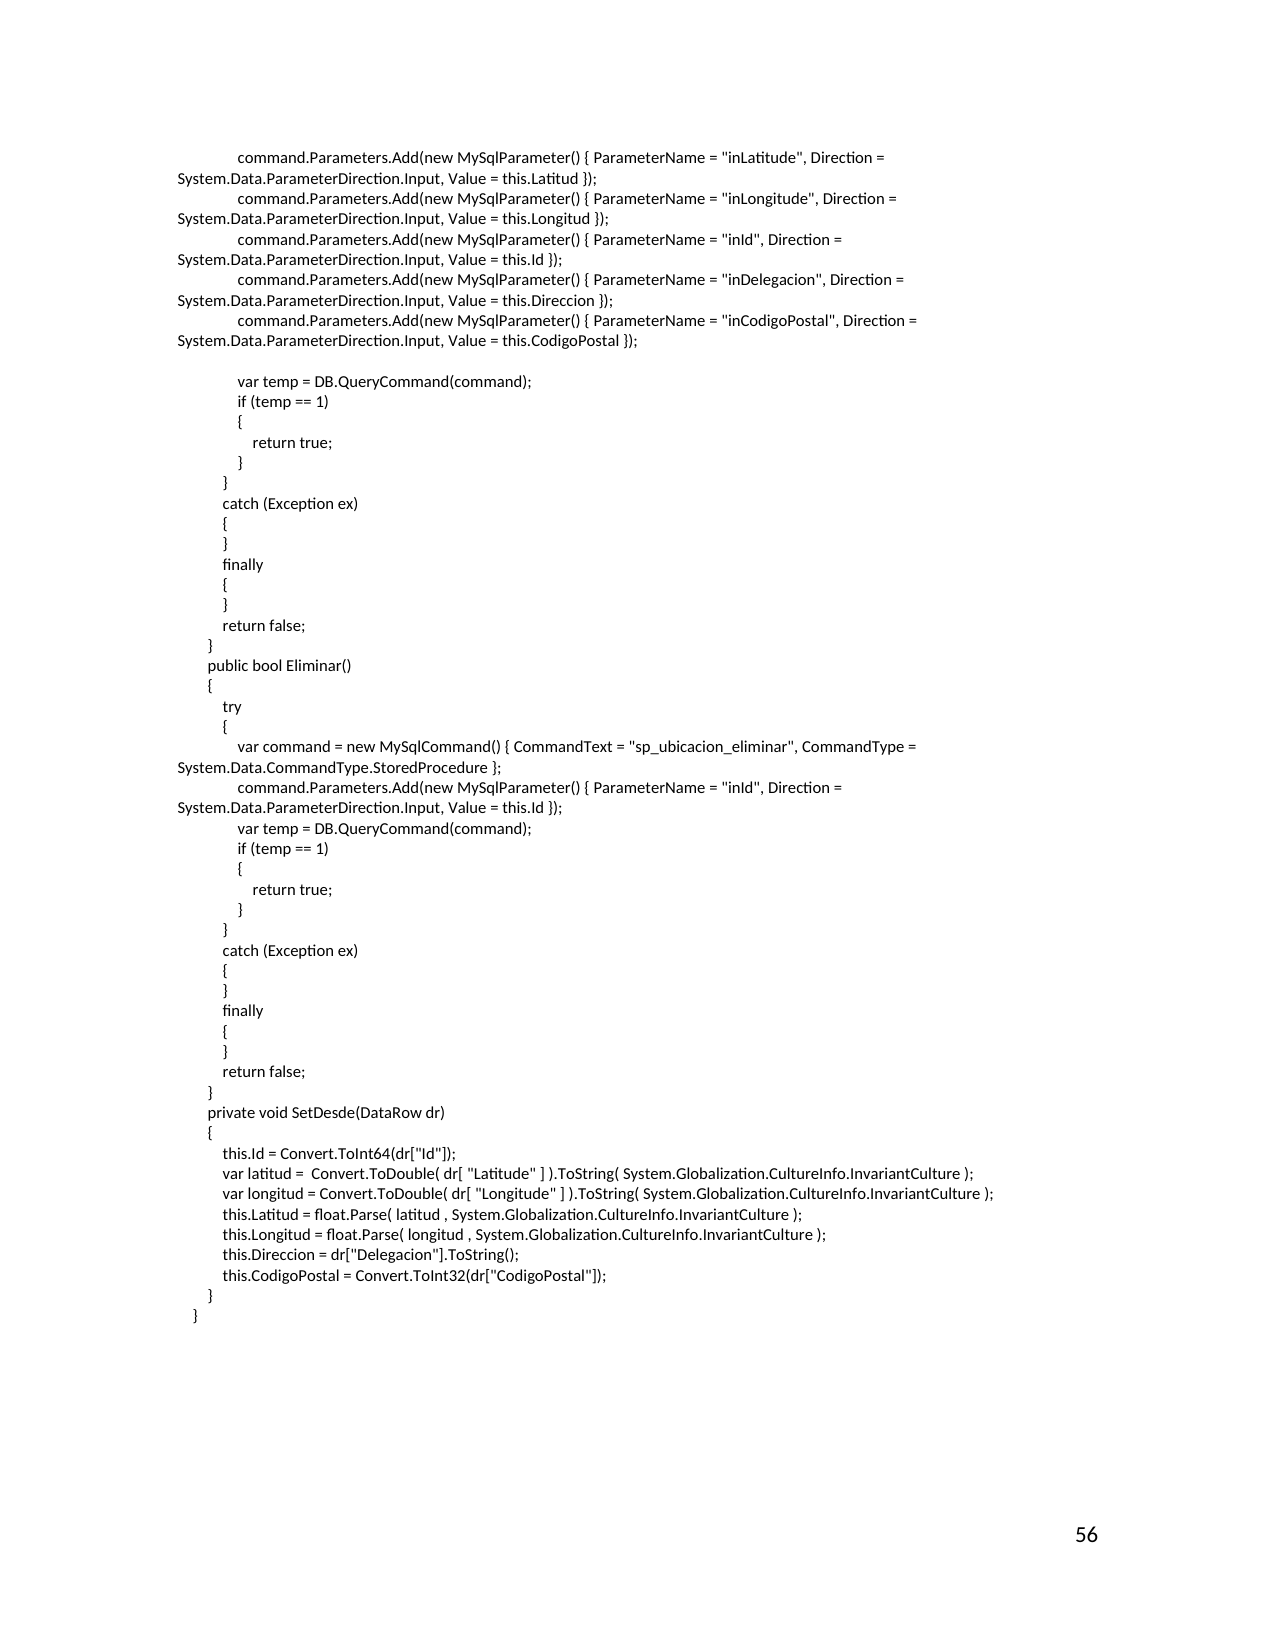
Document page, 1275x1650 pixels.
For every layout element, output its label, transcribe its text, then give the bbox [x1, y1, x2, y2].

text } [177, 452, 1098, 473]
text } [177, 635, 1098, 655]
text this.Latitud = float.Parse( latitud , System.Globalization.CultureInfo.InvariantCulture ); [177, 1204, 1098, 1224]
text var temp = DB.QueryCommand(command); [177, 818, 1098, 838]
text } [177, 473, 1098, 493]
text } [177, 899, 1098, 919]
text command.Parameters.Add(new MySqlParameter() { ParameterName = "inLatitude", Direction = System.Data.ParameterDirection.Input, Value = this.Latitud }); [177, 148, 1098, 188]
text this.CodigoPostal = Convert.ToInt32(dr["CodigoPostal"]); [177, 1265, 1098, 1285]
text this.Longitud = float.Parse( longitud , System.Globalization.CultureInfo.InvariantCulture ); [177, 1224, 1098, 1244]
text { [177, 1123, 1098, 1143]
text if (temp == 1) [177, 391, 1098, 412]
text { [177, 858, 1098, 879]
text { [177, 412, 1098, 432]
text { [177, 574, 1098, 594]
text catch (Exception ex) [177, 493, 1098, 513]
text { [177, 1021, 1098, 1041]
text try [177, 696, 1098, 716]
text } [177, 533, 1098, 554]
text finally [177, 554, 1098, 574]
text this.Id = Convert.ToInt64(dr["Id"]); [177, 1143, 1098, 1163]
text var longitud = Convert.ToDouble( dr[ "Longitude" ] ).ToString( System.Globalization.CultureInfo.InvariantCulture ); [177, 1183, 1098, 1204]
text private void SetDesde(DataRow dr) [177, 1102, 1098, 1123]
text this.Direccion = dr["Delegacion"].ToString(); [177, 1244, 1098, 1265]
text finally [177, 1001, 1098, 1021]
text command.Parameters.Add(new MySqlParameter() { ParameterName = "inId", Direction = System.Data.ParameterDirection.Input, Value = this.Id }); [177, 777, 1098, 818]
text return false; [177, 1062, 1098, 1082]
text } [177, 1305, 1098, 1326]
text } [177, 980, 1098, 1001]
text } [177, 919, 1098, 940]
text command.Parameters.Add(new MySqlParameter() { ParameterName = "inCodigoPostal", Direction = System.Data.ParameterDirection.Input, Value = this.CodigoPostal }); [177, 310, 1098, 351]
text { [177, 676, 1098, 696]
text catch (Exception ex) [177, 940, 1098, 960]
text var command = new MySqlCommand() { CommandText = "sp_ubicacion_eliminar", CommandType = System.Data.CommandType.StoredProcedure }; [177, 737, 1098, 777]
text command.Parameters.Add(new MySqlParameter() { ParameterName = "inLongitude", Direction = System.Data.ParameterDirection.Input, Value = this.Longitud }); [177, 188, 1098, 229]
text { [177, 960, 1098, 980]
text } [177, 1082, 1098, 1102]
text { [177, 513, 1098, 533]
text command.Parameters.Add(new MySqlParameter() { ParameterName = "inId", Direction = System.Data.ParameterDirection.Input, Value = this.Id }); [177, 229, 1098, 269]
text return true; [177, 879, 1098, 899]
text command.Parameters.Add(new MySqlParameter() { ParameterName = "inDelegacion", Direction = System.Data.ParameterDirection.Input, Value = this.Direccion }); [177, 269, 1098, 310]
text return true; [177, 432, 1098, 452]
text { [177, 716, 1098, 737]
text return false; [177, 615, 1098, 635]
text var temp = DB.QueryCommand(command); [177, 371, 1098, 391]
text if (temp == 1) [177, 838, 1098, 858]
text } [177, 1285, 1098, 1305]
text var latitud = Convert.ToDouble( dr[ "Latitude" ] ).ToString( System.Globalization.CultureInfo.InvariantCulture ); [177, 1163, 1098, 1183]
text } [177, 594, 1098, 615]
text public bool Eliminar() [177, 655, 1098, 676]
text } [177, 1041, 1098, 1062]
